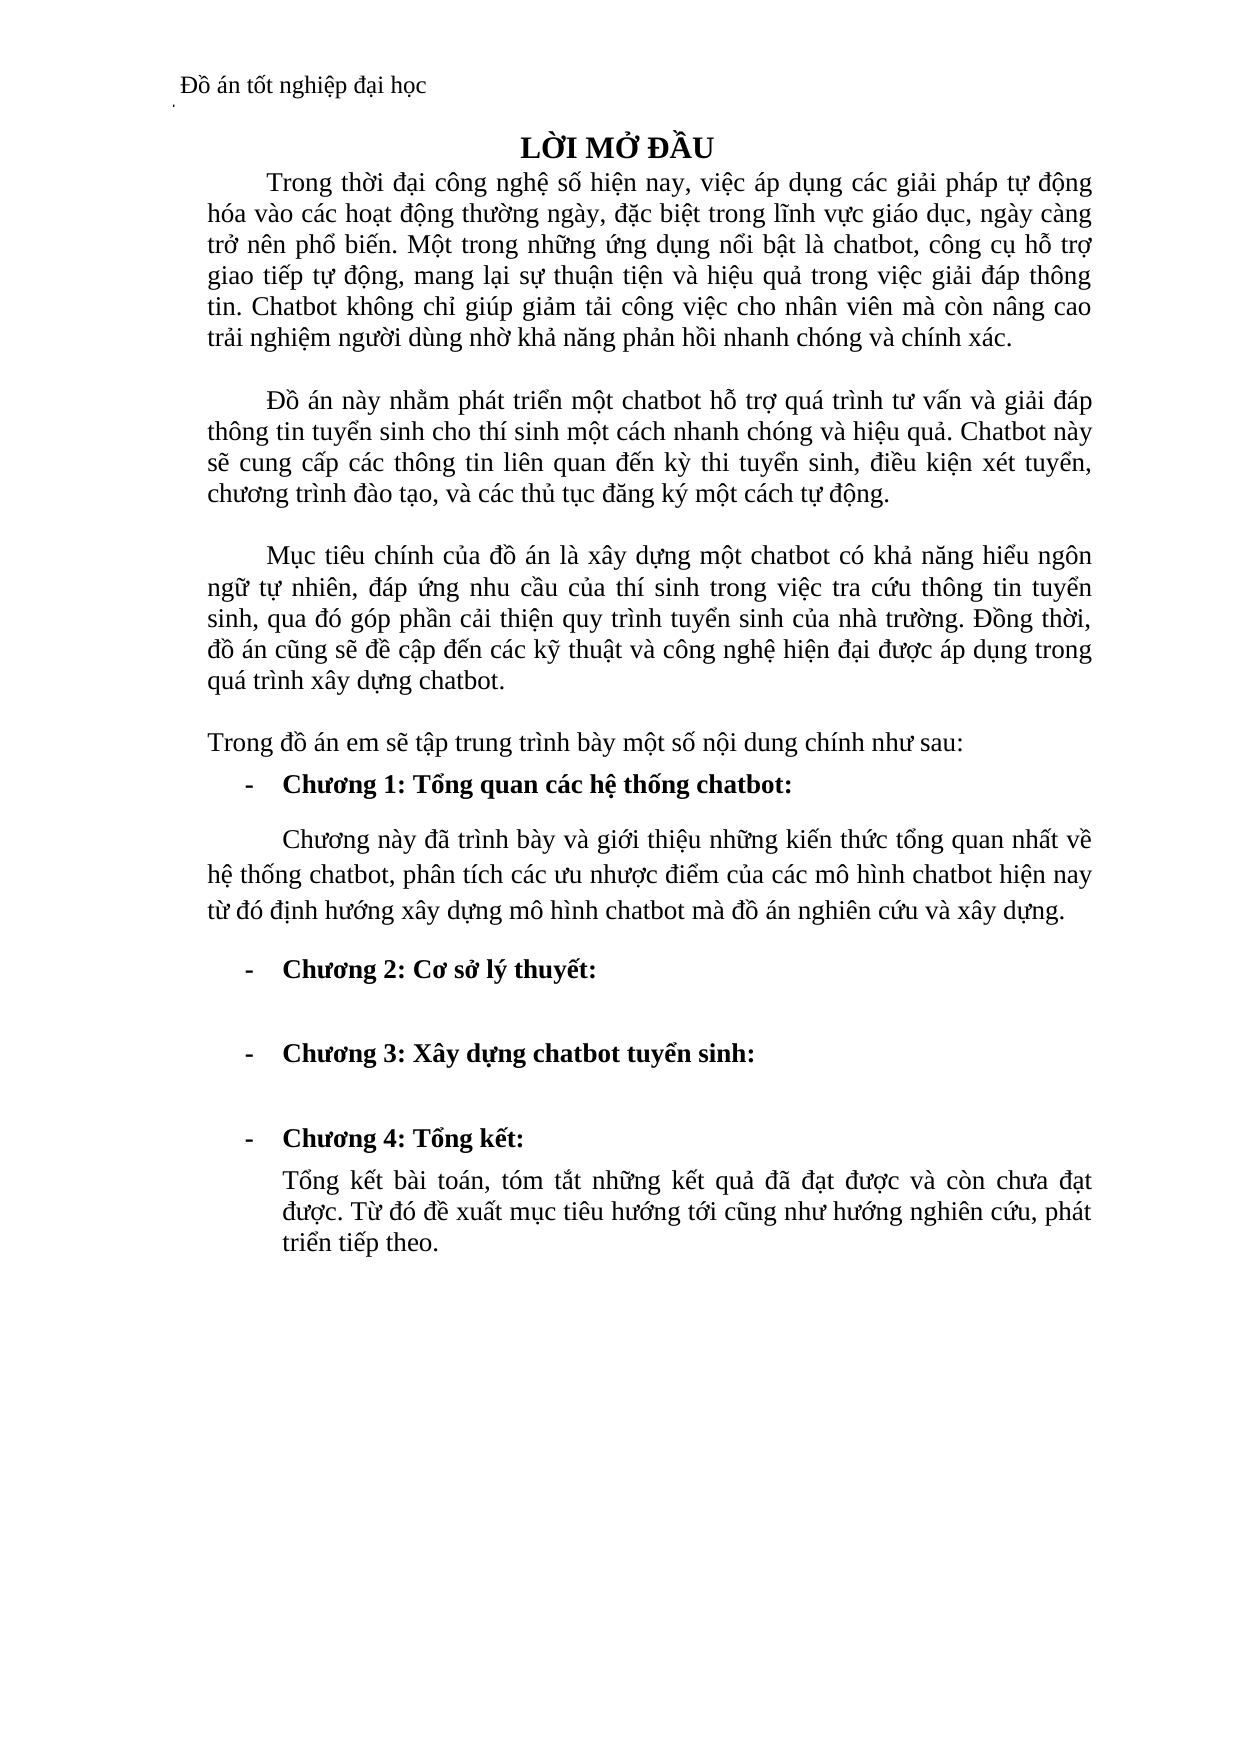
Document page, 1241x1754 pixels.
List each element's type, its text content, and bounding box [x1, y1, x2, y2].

text Trong thời đại công nghệ số hiện nay, việc áp dụng các giải pháp tự động hóa vào các hoạt động thường ngày, đặc biệt trong lĩnh vực giáo dục, ngày càng trở nên phổ biến. Một trong những ứng dụng nổi bật là chatbot, công cụ hỗ trợ giao tiếp tự động, mang lại sự thuận tiện và hiệu quả trong việc giải đáp thông tin. Chatbot không chỉ giúp giảm tải công việc cho nhân viên mà còn nâng cao trải nghiệm người dùng nhờ khả năng phản hồi nhanh chóng và chính xác. [207, 166, 1093, 353]
list Chương 2: Cơ sở lý thuyết: [244, 953, 1093, 984]
list Chương 3: Xây dựng chatbot tuyển sinh: [244, 1037, 1093, 1068]
text Chương này đã trình bày và giới thiệu những kiến thức tổng quan nhất về hệ thống chatbot, phân tích các ưu nhược điểm của các mô hình chatbot hiện nay từ đó định hướng xây dựng mô hình chatbot mà đồ án nghiên cứu và xây dựng. [207, 823, 1093, 925]
list Chương 4: Tổng kết: [244, 1122, 1093, 1153]
text Mục tiêu chính của đồ án là xây dựng một chatbot có khả năng hiểu ngôn ngữ tự nhiên, đáp ứng nhu cầu của thí sinh trong việc tra cứu thông tin tuyển sinh, qua đó góp phần cải thiện quy trình tuyển sinh của nhà trường. Đồng thời, đồ án cũng sẽ đề cập đến các kỹ thuật và công nghệ hiện đại được áp dụng trong quá trình xây dựng chatbot. [207, 539, 1093, 695]
text Tổng kết bài toán, tóm tắt những kết quả đã đạt được và còn chưa đạt được. Từ đó đề xuất mục tiêu hướng tới cũng như hướng nghiên cứu, phát triển tiếp theo. [282, 1164, 1093, 1258]
list Chương 1: Tổng quan các hệ thống chatbot: [244, 769, 1093, 800]
text Đồ án này nhằm phát triển một chatbot hỗ trợ quá trình tư vấn và giải đáp thông tin tuyển sinh cho thí sinh một cách nhanh chóng và hiệu quả. Chatbot này sẽ cung cấp các thông tin liên quan đến kỳ thi tuyển sinh, điều kiện xét tuyển, chương trình đào tạo, và các thủ tục đăng ký một cách tự động. [207, 384, 1093, 508]
subtitle LỜI MỞ ĐẦU [219, 130, 1016, 166]
text Trong đồ án em sẽ tập trung trình bày một số nội dung chính như sau: [207, 726, 1093, 757]
